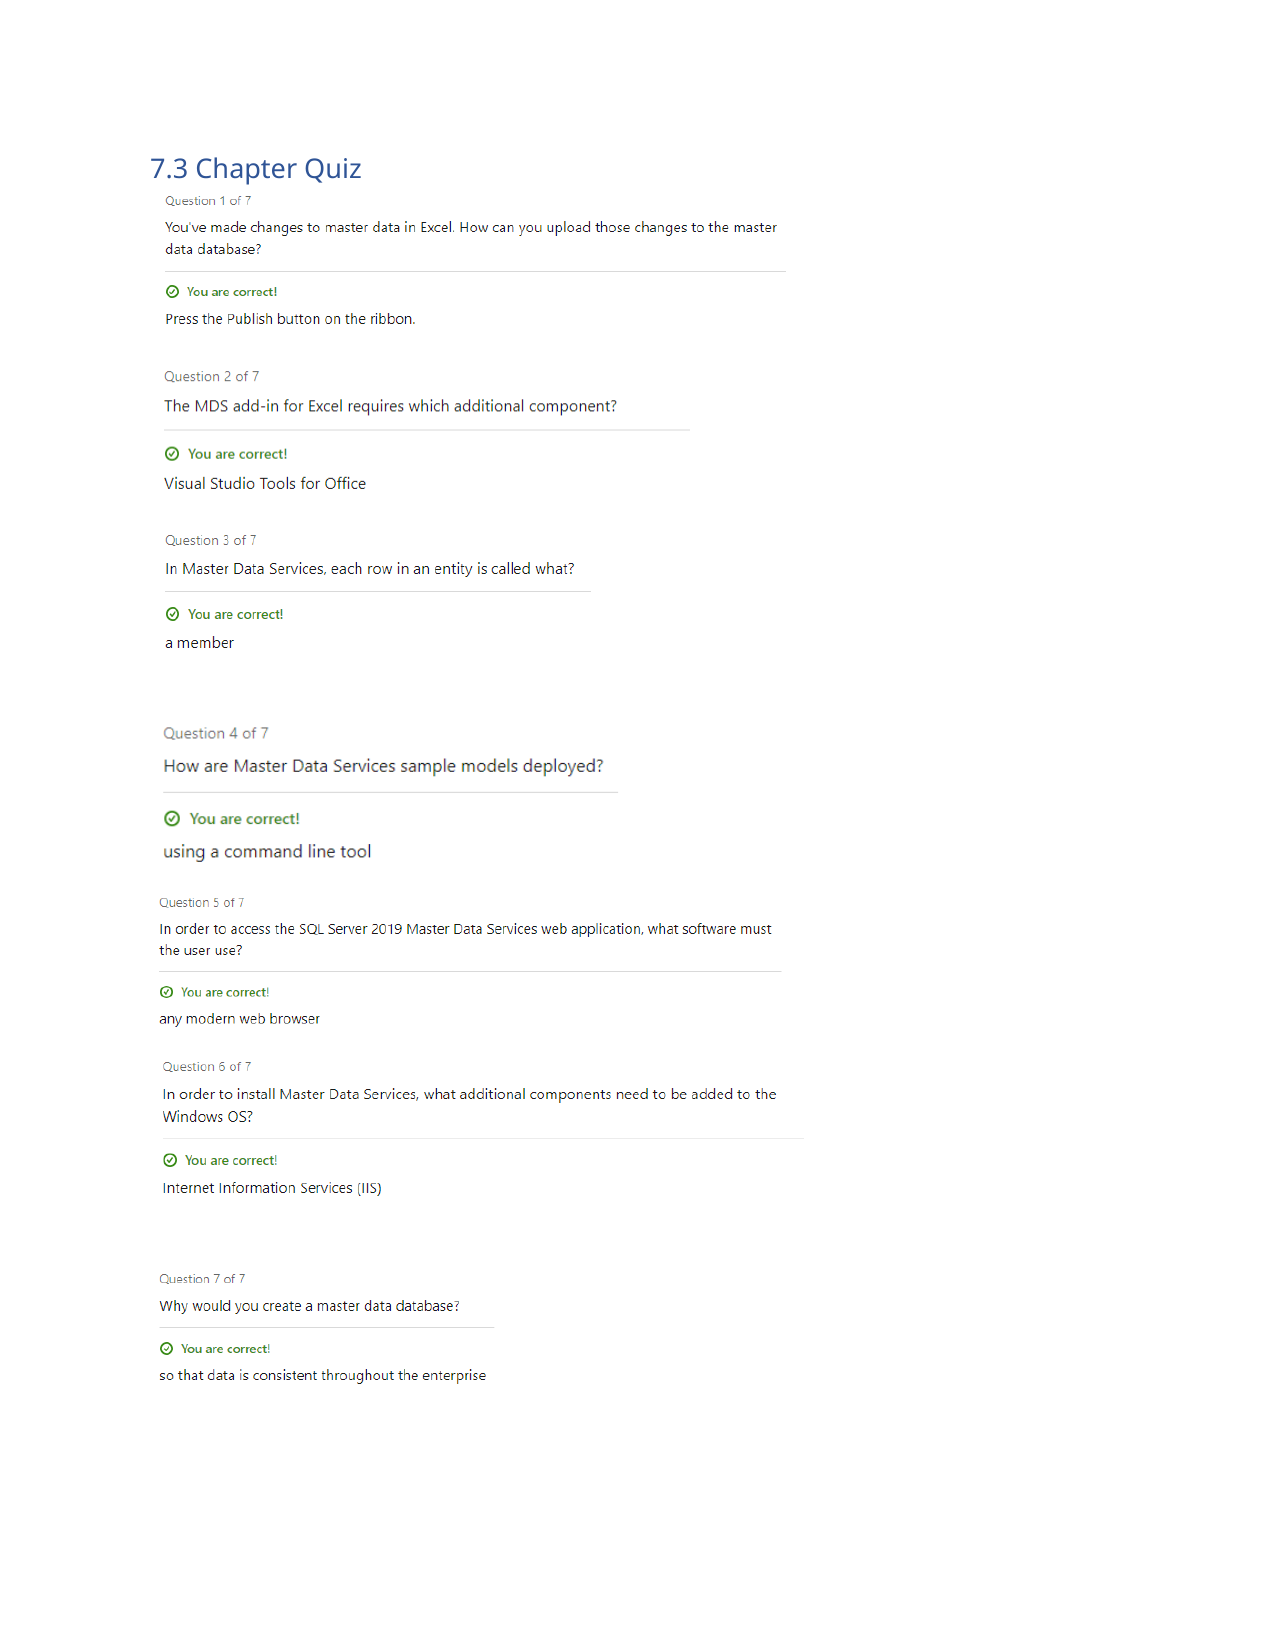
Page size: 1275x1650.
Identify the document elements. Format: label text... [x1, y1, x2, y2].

picture [150, 881, 790, 1032]
picture [150, 189, 786, 336]
picture [150, 723, 619, 863]
picture [150, 1263, 495, 1388]
picture [150, 354, 690, 501]
picture [150, 1050, 804, 1198]
subtitle 7.3 Chapter Quiz [150, 150, 1125, 187]
picture [150, 519, 591, 658]
